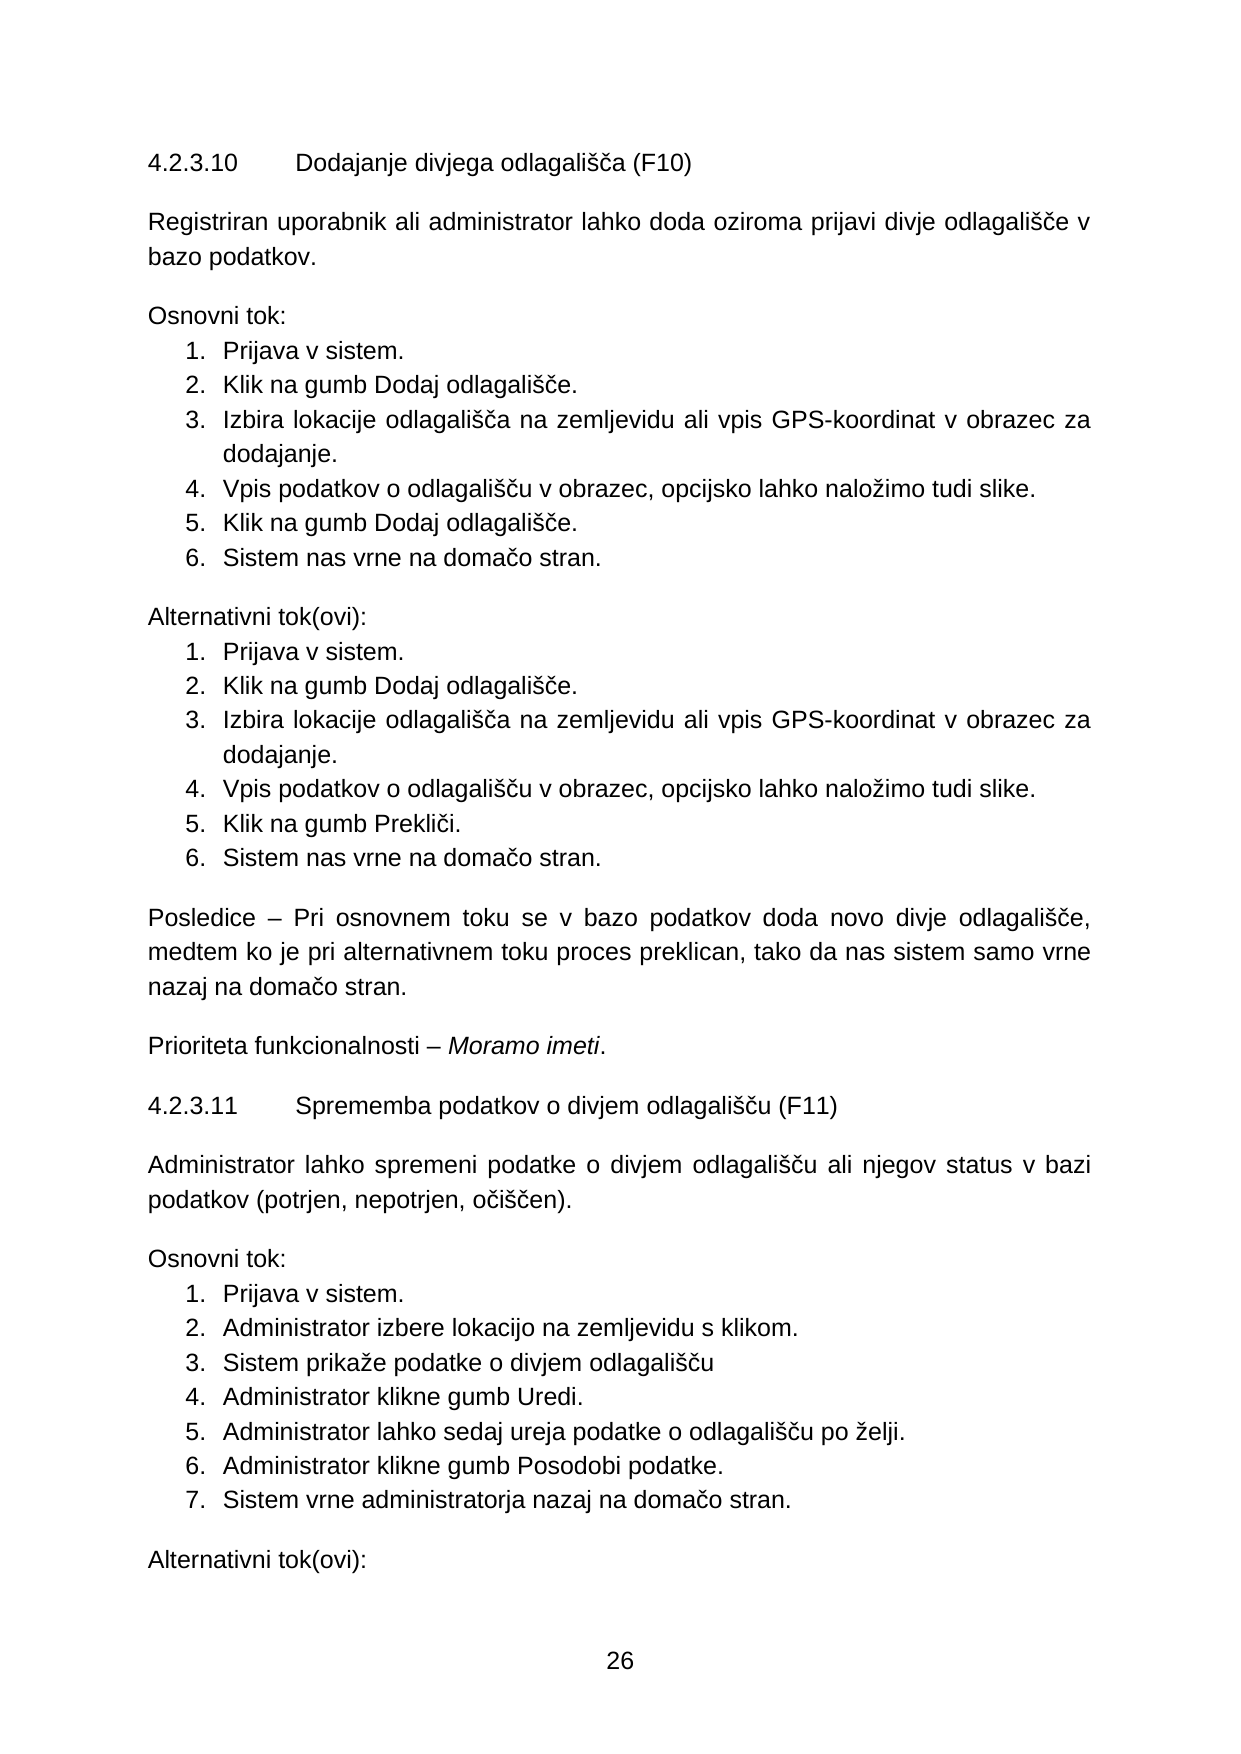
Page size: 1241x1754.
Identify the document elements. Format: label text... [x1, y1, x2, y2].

list Sistem prikaže podatke o divjem odlagališču [185, 1348, 1092, 1376]
list Izbira lokacije odlagališča na zemljevidu ali vpis GPS-koordinat v obrazec za dodajanje. [185, 404, 1092, 468]
text Administrator lahko spremeni podatke o divjem odlagališču ali njegov status v bazi podatkov (potrjen, nepotrjen, očiščen). [148, 1150, 1092, 1213]
list Sistem nas vrne na domačo stran. [185, 542, 1092, 571]
subtitle Sprememba podatkov o divjem odlagališču (F11) [148, 1091, 1092, 1119]
text Osnovni tok: [148, 1244, 1092, 1273]
list Klik na gumb Dodaj odlagališče. [185, 508, 1092, 537]
list Izbira lokacije odlagališča na zemljevidu ali vpis GPS-koordinat v obrazec za dodajanje. [185, 705, 1092, 769]
text Alternativni tok(ovi): [148, 1545, 1092, 1574]
list Klik na gumb Dodaj odlagališče. [185, 370, 1092, 399]
list Prijava v sistem. [185, 1279, 1092, 1307]
list Administrator izbere lokacijo na zemljevidu s klikom. [185, 1313, 1092, 1342]
list Vpis podatkov o odlagališču v obrazec, opcijsko lahko naložimo tudi slike. [185, 473, 1092, 502]
list Sistem vrne administratorja nazaj na domačo stran. [185, 1486, 1092, 1514]
text Registriran uporabnik ali administrator lahko doda oziroma prijavi divje odlagališče v bazo podatkov. [148, 207, 1092, 270]
text Posledice – Pri osnovnem toku se v bazo podatkov doda novo divje odlagališče, medtem ko je pri alternativnem toku proces preklican, tako da nas sistem samo vrne nazaj na domačo stran. [148, 903, 1092, 1001]
list Vpis podatkov o odlagališču v obrazec, opcijsko lahko naložimo tudi slike. [185, 774, 1092, 803]
list Sistem nas vrne na domačo stran. [185, 843, 1092, 872]
list Klik na gumb Dodaj odlagališče. [185, 671, 1092, 700]
list Administrator klikne gumb Uredi. [185, 1382, 1092, 1411]
list Administrator klikne gumb Posodobi podatke. [185, 1451, 1092, 1480]
subtitle Dodajanje divjega odlagališča (F10) [148, 148, 1092, 176]
text Prioriteta funkcionalnosti – Moramo imeti. [148, 1031, 1092, 1060]
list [185, 1417, 1092, 1445]
list Prijava v sistem. [185, 336, 1092, 364]
list Klik na gumb Prekliči. [185, 809, 1092, 838]
list Prijava v sistem. [185, 636, 1092, 665]
text Alternativni tok(ovi): [148, 602, 1092, 631]
text Osnovni tok: [148, 301, 1092, 330]
